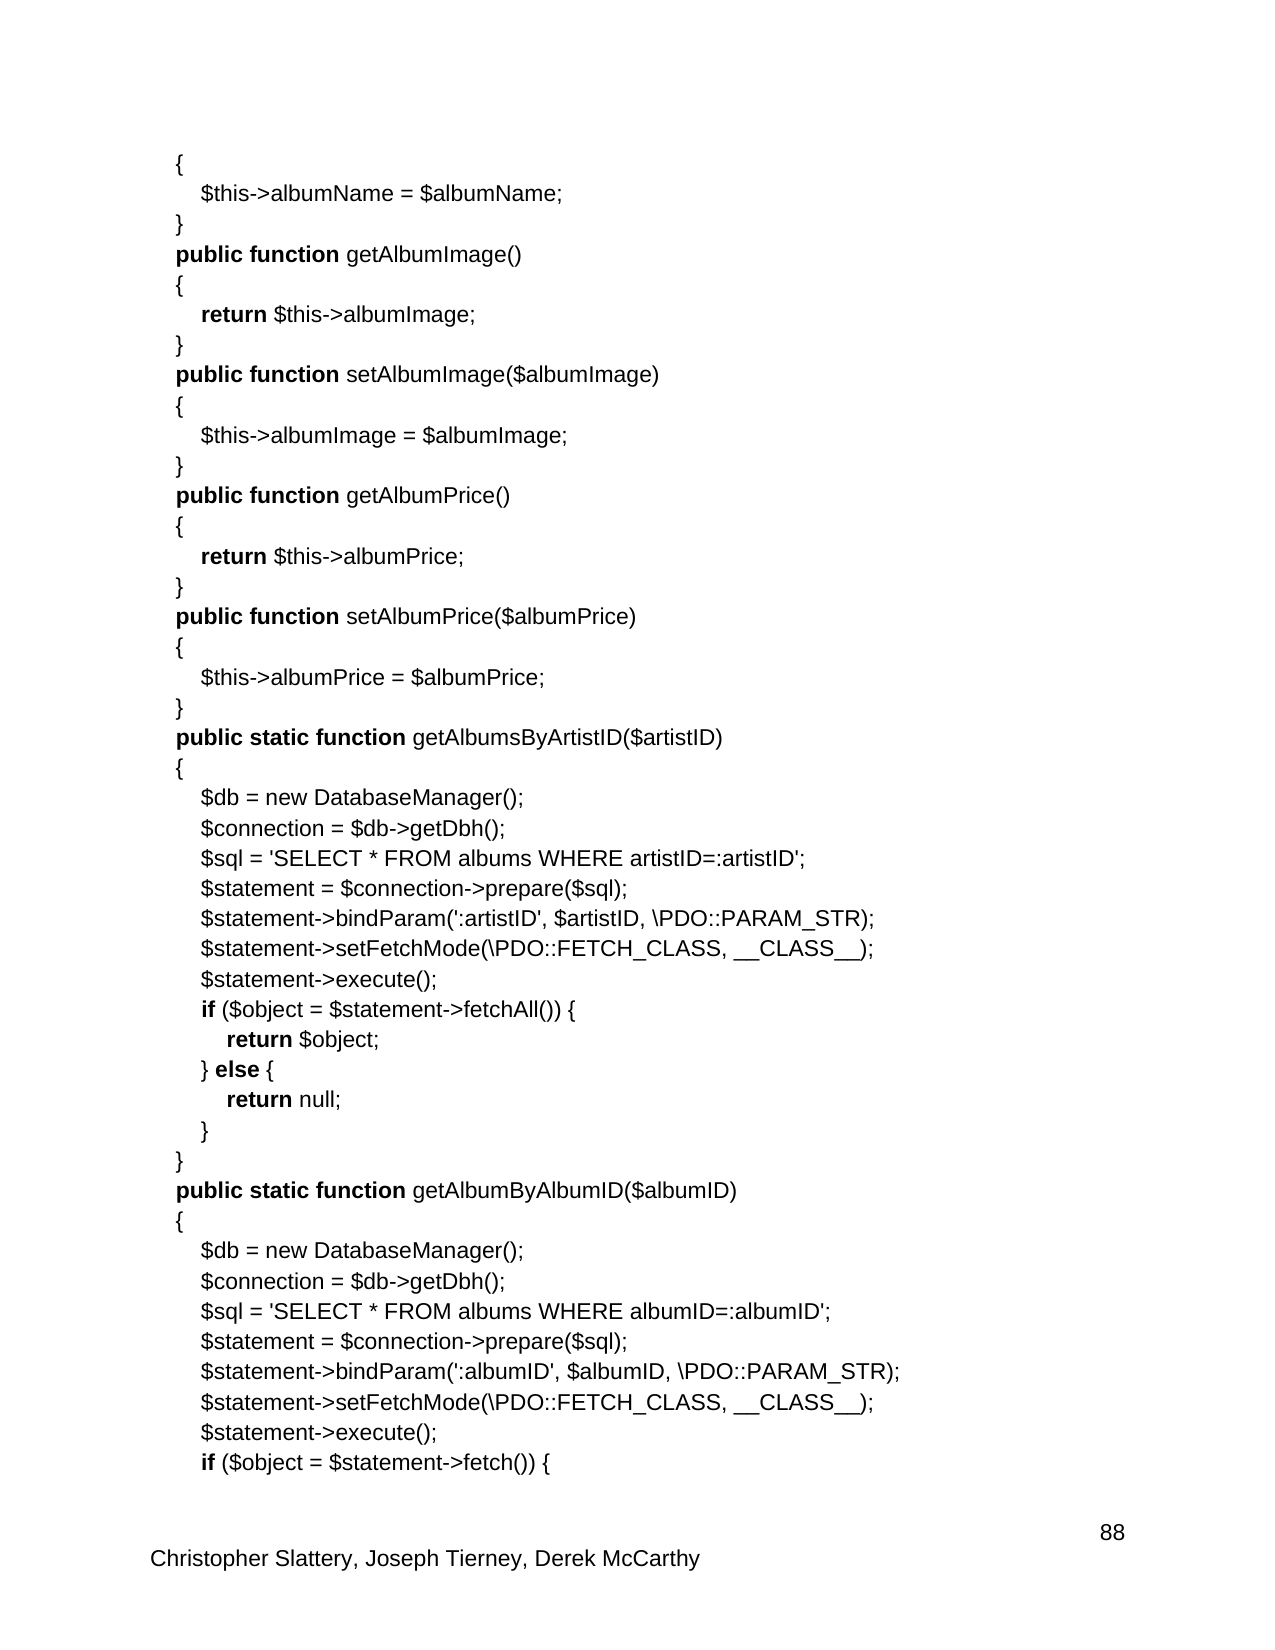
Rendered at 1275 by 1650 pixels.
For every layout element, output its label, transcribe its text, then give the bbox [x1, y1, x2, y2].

text $statement->bindParam(':albumID', $albumID, \PDO::PARAM_STR); [150, 1358, 1125, 1385]
text $this->albumName = $albumName; [150, 180, 1125, 207]
text { [150, 512, 1125, 539]
text $statement->execute(); [150, 1419, 1125, 1445]
text return $object; [150, 1026, 1125, 1052]
text public function getAlbumPrice() [150, 482, 1125, 509]
text } [150, 452, 1125, 478]
text public function setAlbumPrice($albumPrice) [150, 603, 1125, 629]
text $statement = $connection->prepare($sql); [150, 875, 1125, 901]
text { [150, 271, 1125, 297]
text $statement = $connection->prepare($sql); [150, 1328, 1125, 1354]
text public function setAlbumImage($albumImage) [150, 361, 1125, 388]
text $this->albumPrice = $albumPrice; [150, 663, 1125, 690]
text $sql = 'SELECT * FROM albums WHERE albumID=:albumID'; [150, 1298, 1125, 1324]
text $statement->execute(); [150, 966, 1125, 992]
text return $this->albumImage; [150, 301, 1125, 327]
text public function getAlbumImage() [150, 241, 1125, 267]
text { [150, 150, 1125, 176]
text $statement->setFetchMode(\PDO::FETCH_CLASS, __CLASS__); [150, 935, 1125, 962]
text $db = new DatabaseManager(); [150, 784, 1125, 811]
text public static function getAlbumByAlbumID($albumID) [150, 1177, 1125, 1203]
text public static function getAlbumsByArtistID($artistID) [150, 724, 1125, 750]
text } [150, 1117, 1125, 1143]
text { [150, 754, 1125, 781]
text } [150, 573, 1125, 599]
text { [150, 1207, 1125, 1234]
text $connection = $db->getDbh(); [150, 1268, 1125, 1294]
text $statement->bindParam(':artistID', $artistID, \PDO::PARAM_STR); [150, 905, 1125, 932]
text { [150, 633, 1125, 660]
text { [150, 392, 1125, 418]
text $sql = 'SELECT * FROM albums WHERE artistID=:artistID'; [150, 845, 1125, 871]
text return $this->albumPrice; [150, 543, 1125, 569]
text return null; [150, 1086, 1125, 1113]
text $this->albumImage = $albumImage; [150, 422, 1125, 448]
text } [150, 331, 1125, 358]
text $db = new DatabaseManager(); [150, 1237, 1125, 1264]
text } [150, 210, 1125, 237]
text $statement->setFetchMode(\PDO::FETCH_CLASS, __CLASS__); [150, 1388, 1125, 1415]
text } else { [150, 1056, 1125, 1083]
text } [150, 1147, 1125, 1173]
text $connection = $db->getDbh(); [150, 814, 1125, 841]
text } [150, 694, 1125, 720]
text if ($object = $statement->fetchAll()) { [150, 996, 1125, 1022]
text if ($object = $statement->fetch()) { [150, 1449, 1125, 1475]
